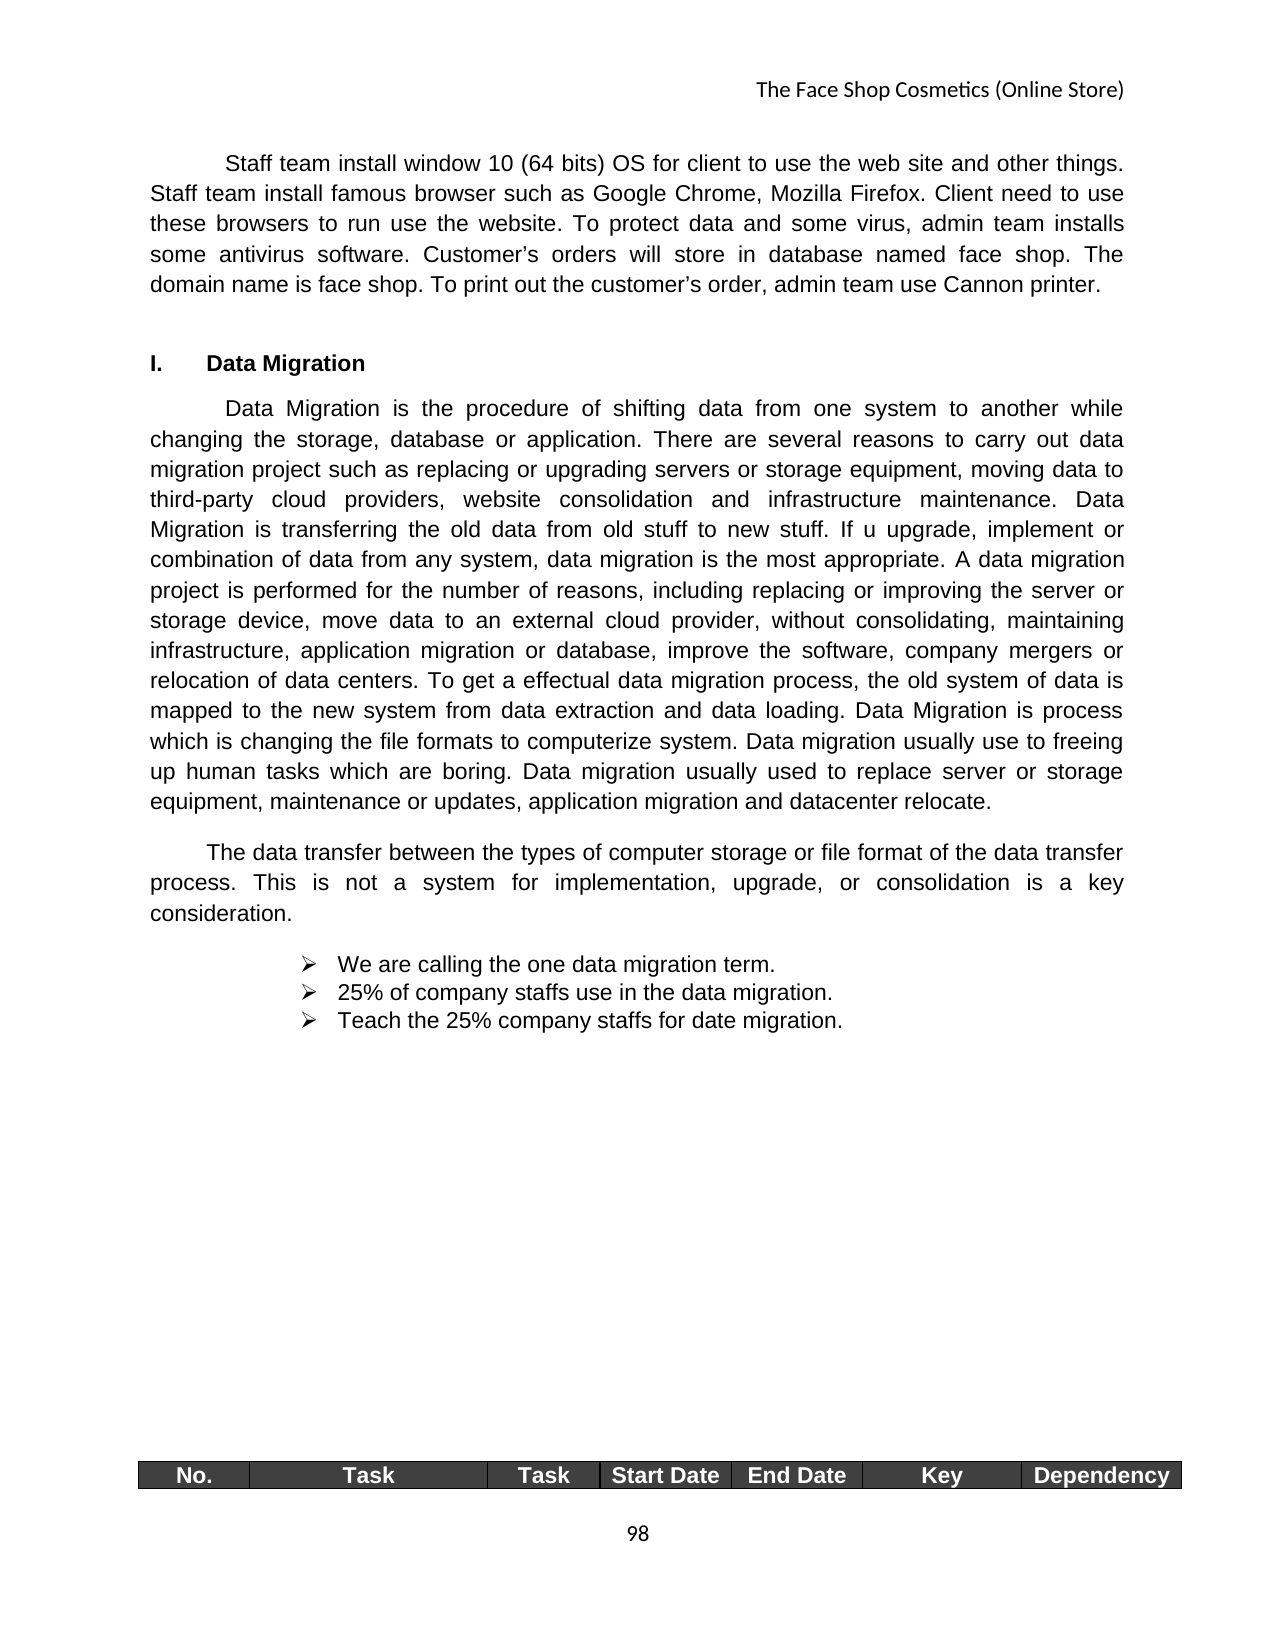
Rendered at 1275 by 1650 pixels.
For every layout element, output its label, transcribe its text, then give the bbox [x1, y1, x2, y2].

list We are calling the one data migration term. [300, 951, 1125, 977]
table_header Task [250, 1462, 487, 1488]
text The data transfer between the types of computer storage or file format of the data transfer process. This is not a system for implementation, upgrade, or consolidation is a key consideration. [150, 839, 1125, 926]
text Data Migration is the procedure of shifting data from one system to another while changing the storage, database or application. There are several reasons to carry out data migration project such as replacing or upgrading servers or storage equipment, moving data to third-party cloud providers, website consolidation and infrastructure maintenance. Data Migration is transferring the old data from old stuff to new stuff. If u upgrade, implement or combination of data from any system, data migration is the most appropriate. A data migration project is performed for the number of reasons, including replacing or improving the server or storage device, move data to an external cloud provider, without consolidating, maintaining infrastructure, application migration or database, improve the software, company mergers or relocation of data centers. To get a effectual data migration process, the old system of data is mapped to the new system from data extraction and data loading. Data Migration is process which is changing the file formats to computerize system. Data migration usually use to freeing up human tasks which are boring. Data migration usually used to replace server or storage equipment, maintenance or updates, application migration and datacenter relocate. [150, 395, 1125, 814]
list 25% of company staffs use in the data migration. [300, 979, 1125, 1005]
table_header Dependency [1022, 1462, 1181, 1488]
table_header Task Description [488, 1462, 599, 1488]
table_header Start Date [601, 1462, 731, 1488]
text Staff team install window 10 (64 bits) OS for client to use the web site and other things. Staff team install famous browser such as Google Chrome, Mozilla Firefox. Client need to use these browsers to run use the website. To protect data and some virus, admin team installs some antivirus software. Customer’s orders will store in database named face shop. The domain name is face shop. To print out the customer’s order, admin team use Cannon printer. [150, 150, 1125, 297]
table_header No. [139, 1462, 249, 1488]
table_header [863, 1462, 1021, 1488]
list Data Migration [150, 350, 1125, 377]
list Teach the 25% company staffs for date migration. [300, 1007, 1125, 1034]
table_header End Date [732, 1462, 862, 1488]
